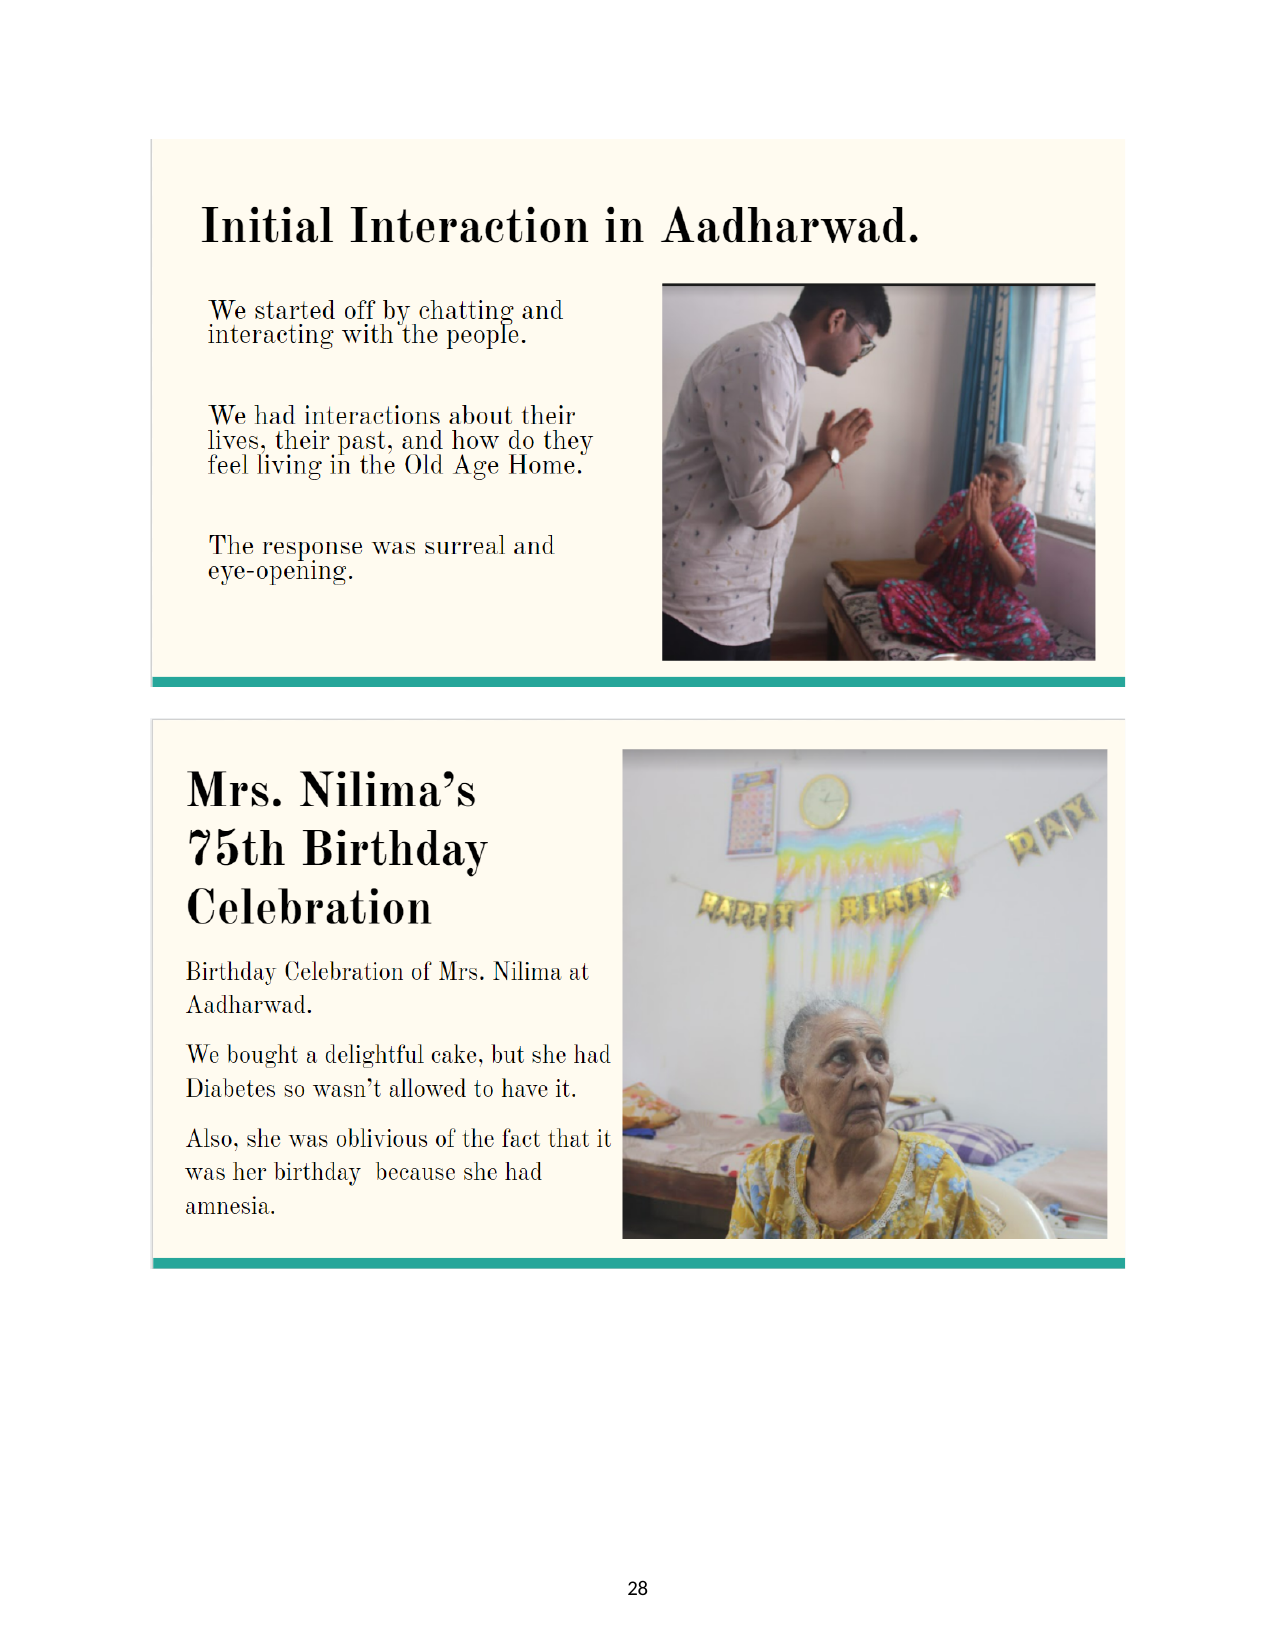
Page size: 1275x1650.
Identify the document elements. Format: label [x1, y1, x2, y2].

picture [150, 718, 1125, 1269]
picture [150, 139, 1125, 687]
